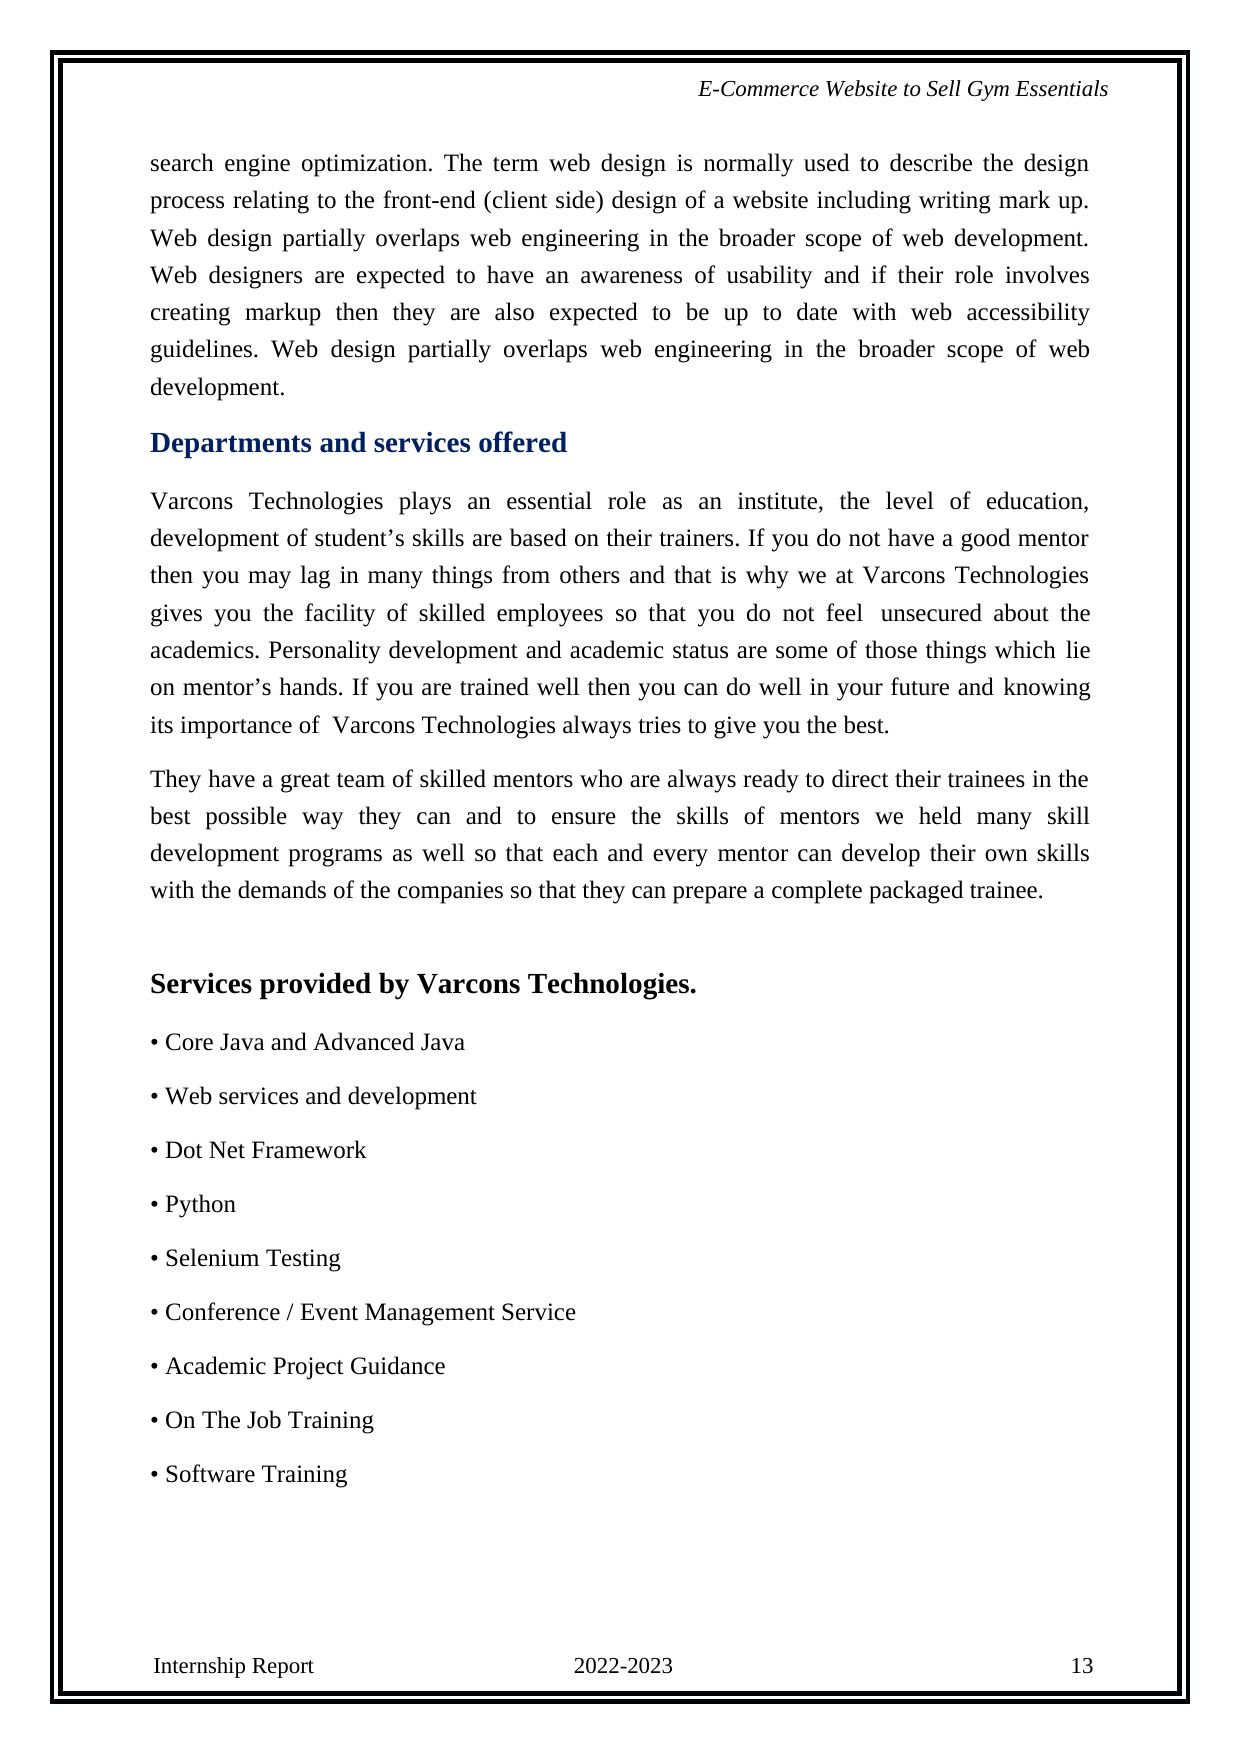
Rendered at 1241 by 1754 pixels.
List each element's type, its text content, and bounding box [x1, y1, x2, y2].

text Varcons Technologies plays an essential role as an institute, the level of education, development of student’s skills are based on their trainers. If you do not have a good mentor then you may lag in many things from others and that is why we at Varcons Technologies gives you the facility of skilled employees so that you do not feel unsecured about the academics. Personality development and academic status are some of those things which lie on mentor’s hands. If you are trained well then you can do well in your future and knowing its importance of Varcons Technologies always tries to give you the best. [150, 486, 1091, 738]
list On The Job Training [150, 1405, 1113, 1434]
list Software Training [150, 1459, 1113, 1488]
text search engine optimization. The term web design is normally used to describe the design process relating to the front-end (client side) design of a website including writing mark up. Web design partially overlaps web engineering in the broader scope of web development. Web designers are expected to have an awareness of usability and if their role involves creating markup then they are also expected to be up to date with web accessibility guidelines. Web design partially overlaps web engineering in the broader scope of web development. [150, 148, 1091, 401]
list Python [150, 1189, 1113, 1218]
list Web services and development [150, 1081, 1113, 1110]
list Conference / Event Management Service [150, 1297, 1113, 1326]
text They have a great team of skilled mentors who are always ready to direct their trainees in the best possible way they can and to ensure the skills of mentors we held many skill development programs as well so that each and every mentor can develop their own skills with the demands of the companies so that they can prepare a complete packaged trainee. [150, 764, 1091, 904]
list Core Java and Advanced Java [150, 1027, 1113, 1055]
subtitle Departments and services offered [150, 426, 1113, 459]
list Selenium Testing [150, 1243, 1113, 1272]
list Academic Project Guidance [150, 1351, 1113, 1380]
list Dot Net Framework [150, 1135, 1113, 1163]
subtitle Services provided by Varcons Technologies. [150, 966, 1113, 1000]
